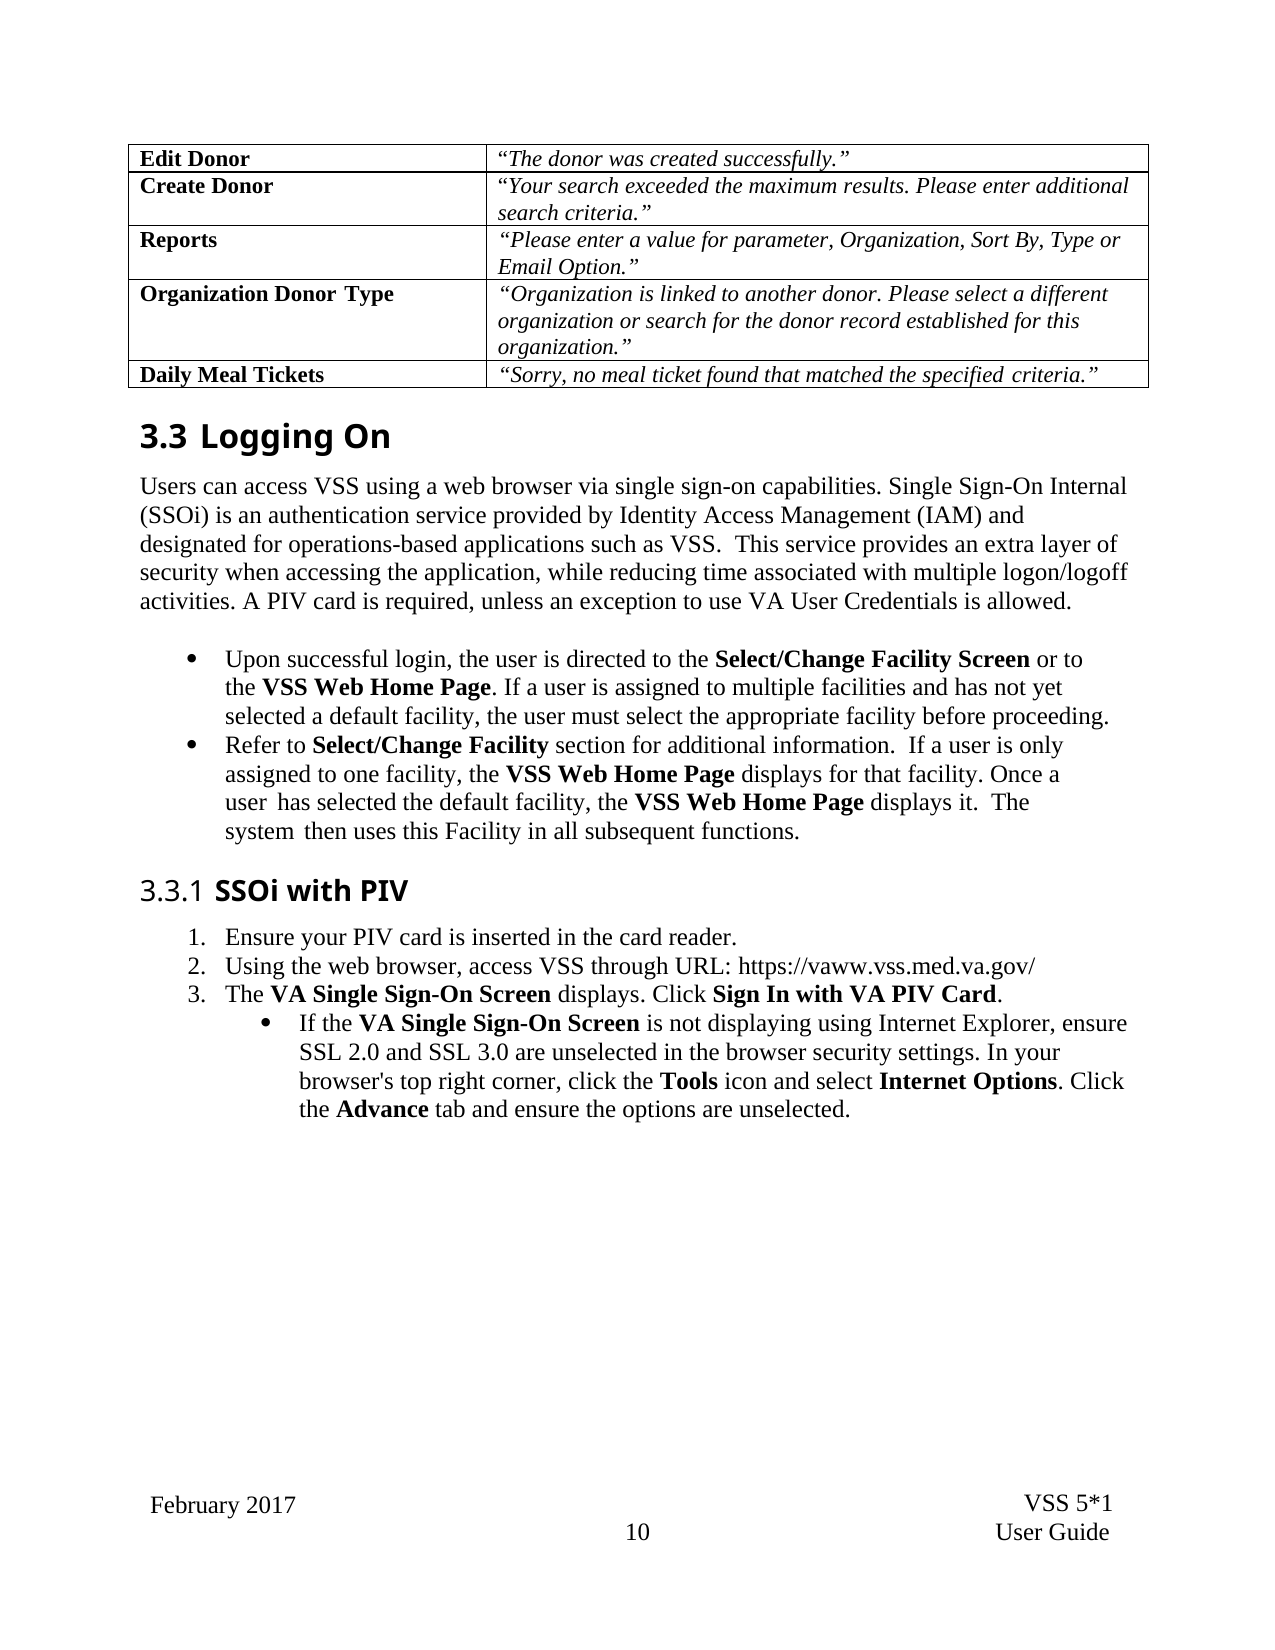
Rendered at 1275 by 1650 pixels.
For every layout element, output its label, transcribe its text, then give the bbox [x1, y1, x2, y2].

list The VA Single Sign-On Screen displays. Click Sign In with VA PIV Card. [187, 979, 1074, 1008]
table_cell Create Donor [129, 173, 486, 225]
table_cell “The donor was created successfully.” [487, 145, 1148, 171]
table_cell Organization Donor Type [129, 280, 486, 359]
text Users can access VSS using a web browser via single sign-on capabilities. Single Sign-On Internal (SSOi) is an authentication service provided by Identity Access Management (IAM) and designated for operations-based applications such as VSS. This service provides an extra layer of security when accessing the application, while reducing time associated with multiple logon/logoff activities. A PIV card is required, unless an exception to use VA User Credentials is allowed. [139, 471, 1137, 615]
list Upon successful login, the user is directed to the Select/Change Facility Screen or to the VSS Web Home Page. If a user is assigned to multiple facilities and has not yet selected a default facility, the user must select the appropriate facility before proceeding. [187, 644, 1111, 730]
table_cell “Please enter a value for parameter, Organization, Sort By, Type or Email Option.” [487, 226, 1148, 279]
list Ensure your PIV card is inserted in the card reader. [187, 922, 1074, 951]
table_cell “Organization is linked to another donor. Please select a different organization or search for the donor record established for this organization.” [487, 280, 1148, 359]
table_cell Edit Donor [129, 145, 486, 171]
table_cell “Your search exceeded the maximum results. Please enter additional search criteria.” [487, 173, 1148, 225]
table_cell Reports [129, 226, 486, 279]
subtitle Logging On [139, 413, 1137, 459]
list If the VA Single Sign-On Screen is not displaying using Internet Explorer, ensure SSL 2.0 and SSL 3.0 are unselected in the browser security settings. In your browser's top right corner, click the Tools icon and select Internet Options. Click the Advance tab and ensure the options are unselected. [261, 1008, 1137, 1123]
table_cell Daily Meal Tickets [129, 361, 486, 387]
list Refer to Select/Change Facility section for additional information. If a user is only assigned to one facility, the VSS Web Home Page displays for that facility. Once a user has selected the default facility, the VSS Web Home Page displays it. The system then uses this Facility in all subsequent functions. [187, 730, 1099, 845]
subtitle SSOi with PIV [139, 870, 1137, 909]
list Using the web browser, access VSS through URL: https://vaww.vss.med.va.gov/ [187, 951, 1074, 979]
table_cell “Sorry, no meal ticket found that matched the specified criteria.” [487, 361, 1148, 387]
